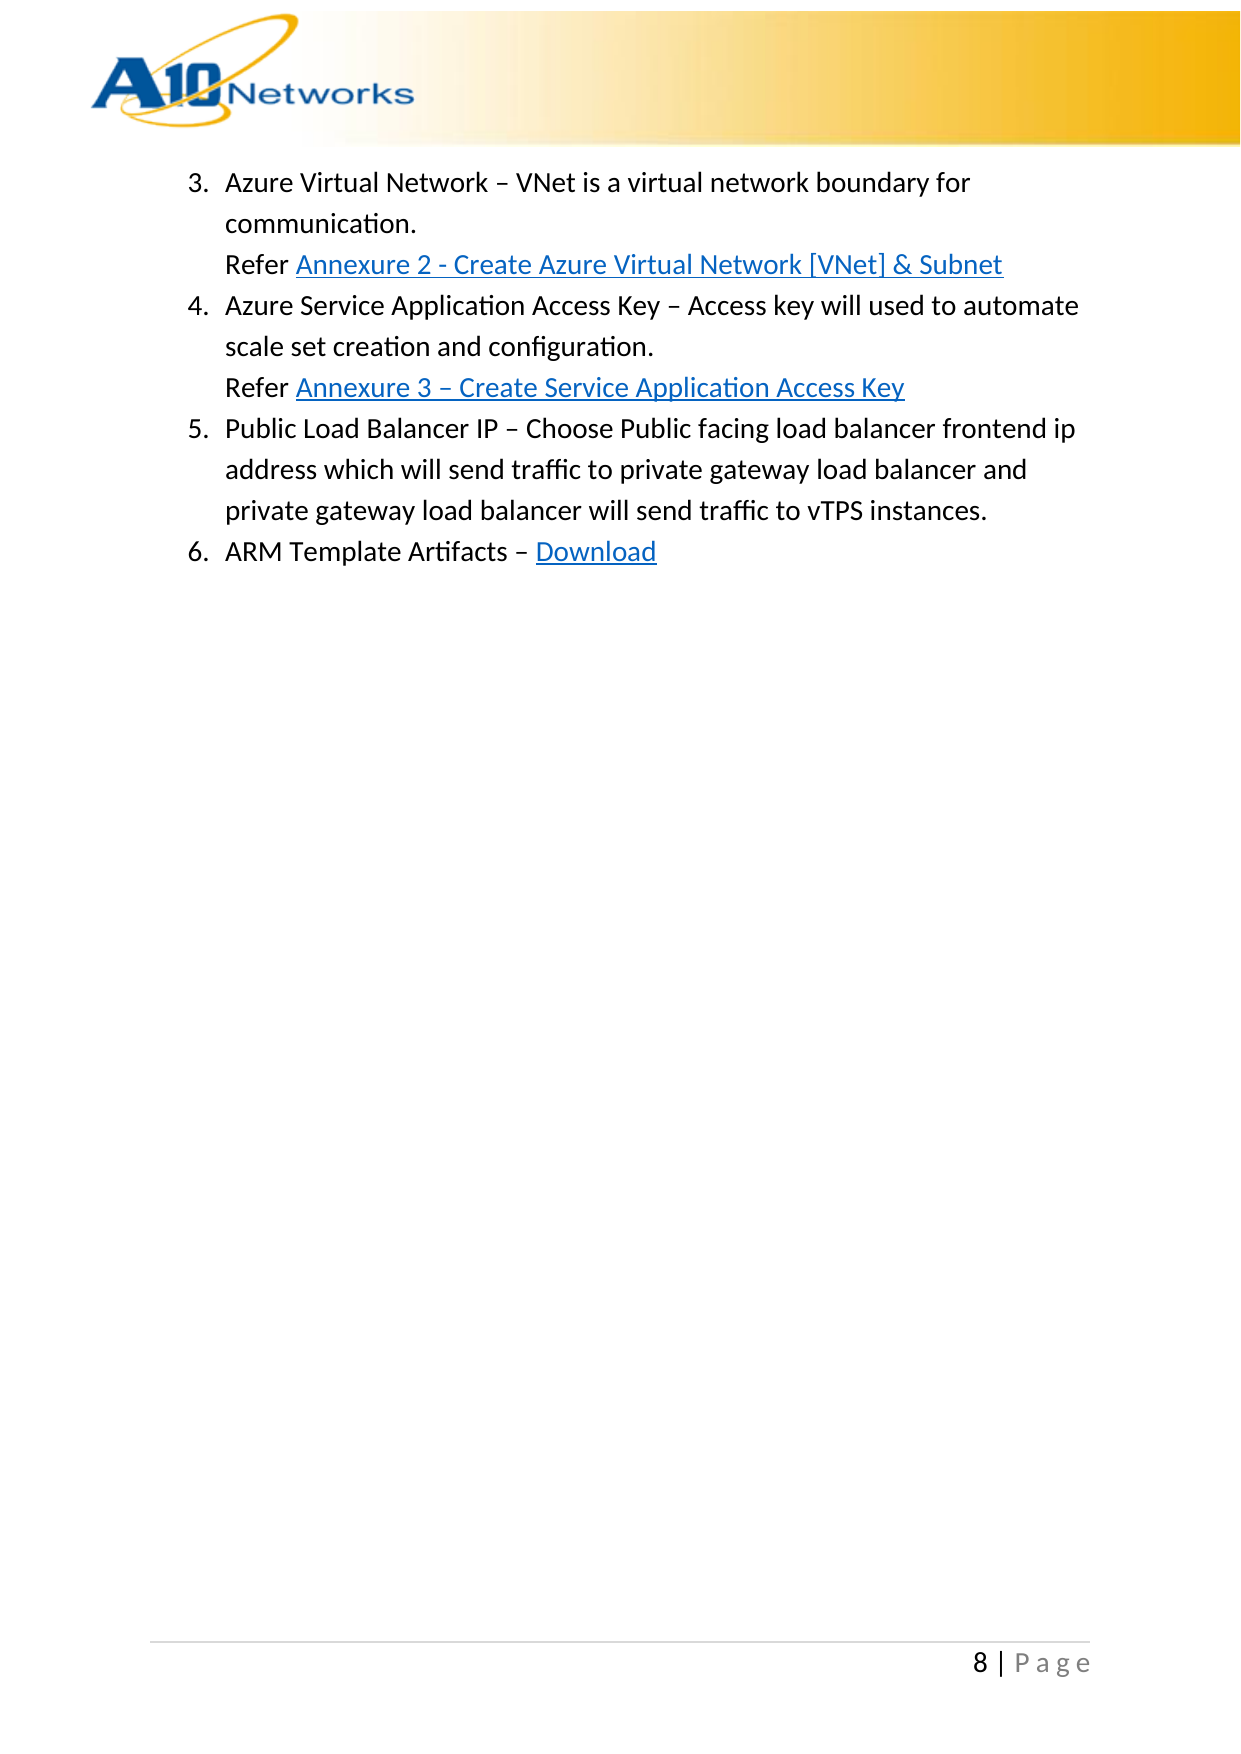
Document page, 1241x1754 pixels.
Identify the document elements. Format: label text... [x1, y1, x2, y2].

list Azure Virtual Network – VNet is a virtual network boundary for communication. [187, 164, 1090, 241]
picture [0, 11, 1241, 147]
list Azure Service Application Access Key – Access key will used to automate scale set creation and configuration. [187, 287, 1090, 364]
list Refer Annexure 3 – Create Service Application Access Key [225, 369, 1090, 404]
list ARM Template Artifacts – Download [187, 533, 1090, 568]
list Public Load Balancer IP – Choose Public facing load balancer frontend ip address which will send traffic to private gateway load balancer and private gateway load balancer will send traffic to vTPS instances. [187, 410, 1090, 527]
list Refer Annexure 2 - Create Azure Virtual Network [VNet] & Subnet [225, 246, 1090, 282]
